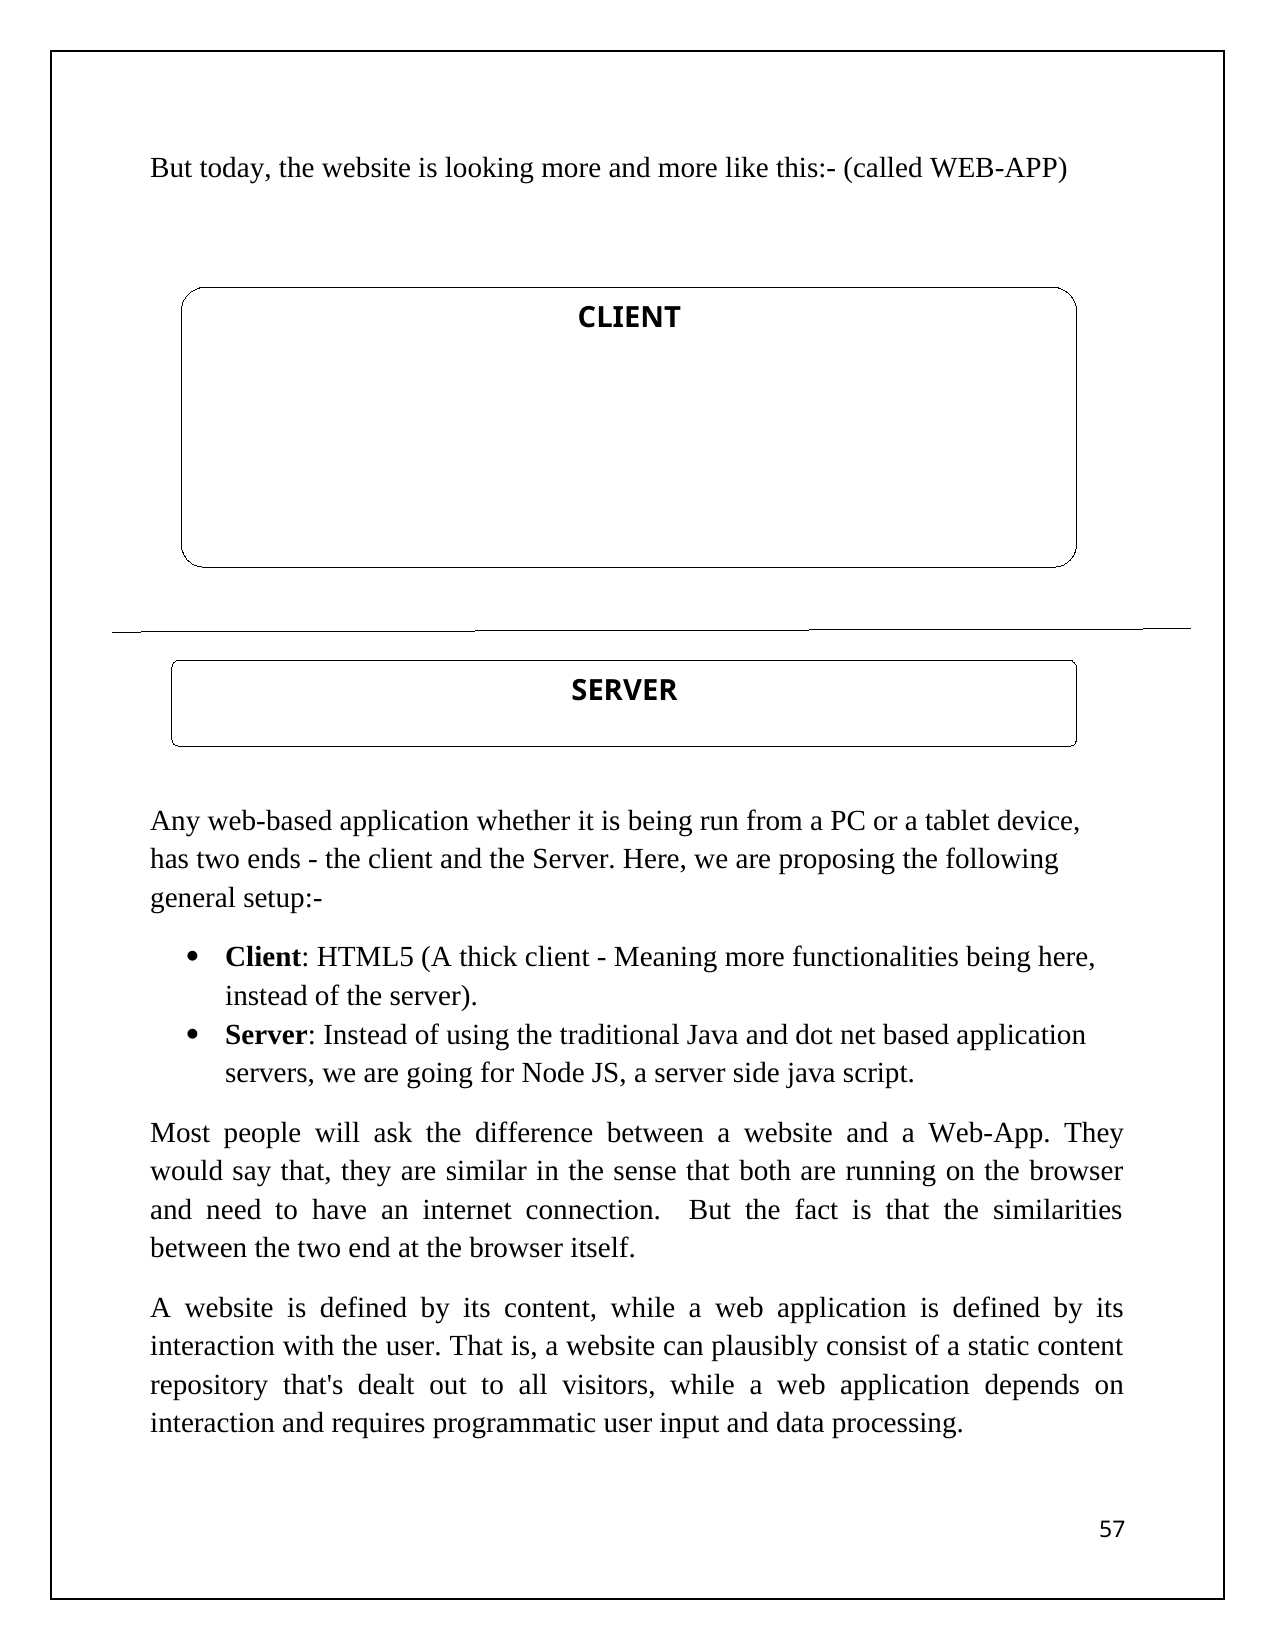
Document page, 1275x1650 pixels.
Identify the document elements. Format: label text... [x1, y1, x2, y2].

text Any web-based application whether it is being run from a PC or a tablet device, has two ends - the client and the Server. Here, we are proposing the following general setup:- [150, 803, 1125, 914]
text Most people will ask the difference between a website and a Web-App. They would say that, they are similar in the sense that both are running on the browser and need to have an internet connection. But the fact is that the similarities between the two end at the browser itself. [150, 1115, 1125, 1264]
text A website is defined by its content, while a web application is defined by its interaction with the user. That is, a website can plausibly consist of a static content repository that's dealt out to all visitors, while a web application depends on interaction and requires programmatic user input and data processing. [150, 1290, 1125, 1439]
list Server: Instead of using the traditional Java and dot net based application servers, we are going for Node JS, a server side java script. [187, 1017, 1125, 1089]
list Client: HTML5 (A thick client - Meaning more functionalities being here, instead of the server). [187, 939, 1125, 1012]
text But today, the website is looking more and more like this:- (called WEB-APP) [150, 150, 1125, 183]
